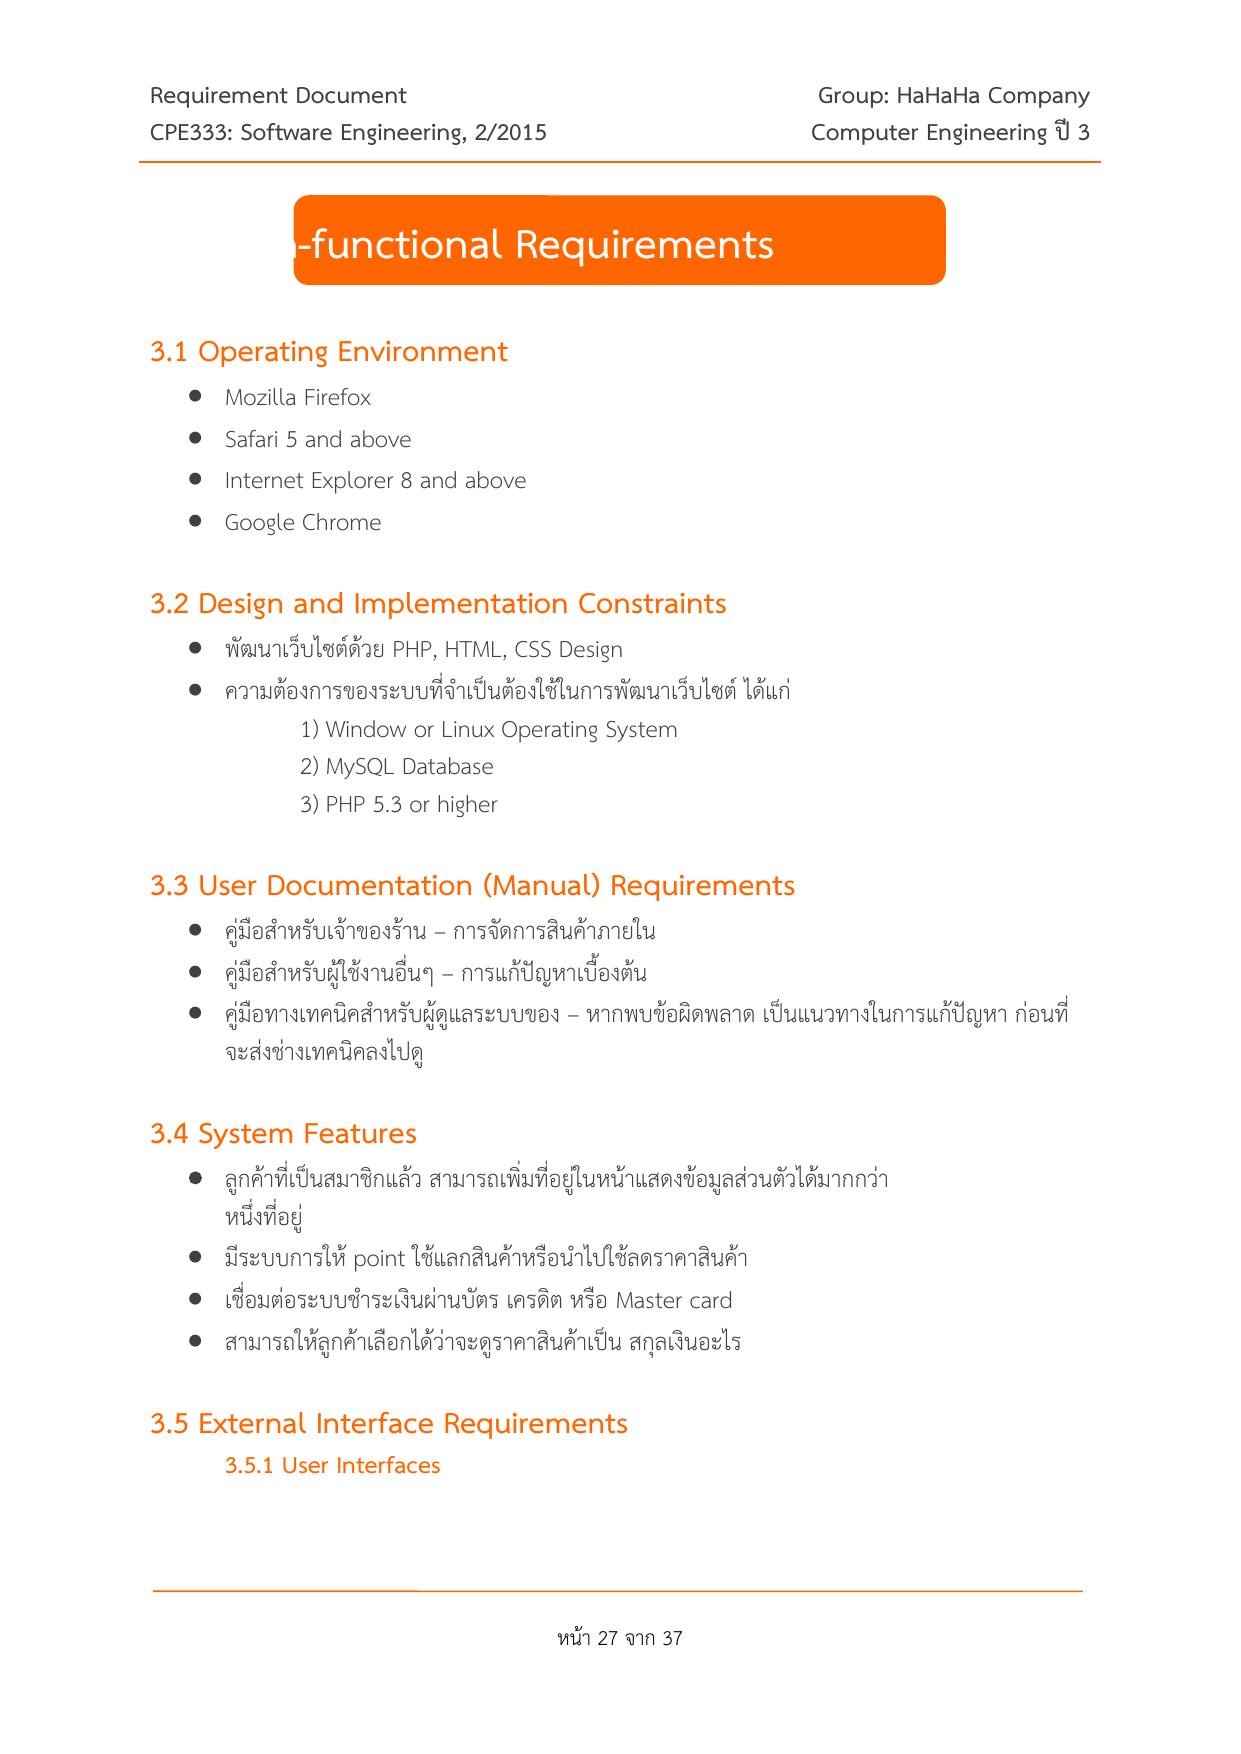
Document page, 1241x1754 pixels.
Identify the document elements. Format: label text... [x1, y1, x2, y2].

text 3.5 External Interface Requirements [150, 1397, 1090, 1444]
list คู่มือทางเทคนิคสำหรับผู้ดูแลระบบของ – หากพบข้อผิดพลาด เป็นแนวทางในการแก้ปัญหา ก่อนที่จะส่งช่างเทคนิคลงไปดู [187, 989, 1090, 1069]
list Internet Explorer 8 and above [187, 455, 1090, 497]
text 3.4 System Features [150, 1107, 1090, 1154]
text 3.5.1 User Interfaces [150, 1444, 1090, 1481]
list คู่มือสำหรับเจ้าของร้าน – การจัดการสินค้าภายใน [187, 906, 1090, 947]
list Mozilla Firefox [187, 372, 1090, 413]
list สามารถให้ลูกค้าเลือกได้ว่าจะดูราคาสินค้าเป็น สกุลเงินอะไร [187, 1317, 1090, 1359]
text 3.2 Design and Implementation Constraints [150, 577, 1090, 624]
list เชื่อมต่อระบบชำระเงินผ่านบัตร เครดิต หรือ Master card [187, 1275, 1090, 1317]
list Google Chrome [187, 497, 1090, 539]
text 3.3 User Documentation (Manual) Requirements [150, 858, 1090, 906]
text 2) MySQL Database [225, 745, 1090, 783]
list คู่มือสำหรับผู้ใช้งานอื่นๆ – การแก้ปัญหาเบื้องต้น [187, 947, 1090, 989]
text 3.1 Operating Environment [150, 324, 1090, 372]
list ลูกค้าที่เป็นสมาชิกแล้ว สามารถเพิ่มที่อยู่ในหน้าแสดงข้อมูลส่วนตัวได้มากกว่า หนึ่งที่อยู่ [187, 1154, 1090, 1233]
list Safari 5 and above [187, 413, 1090, 455]
list พัฒนาเว็บไซต์ด้วย PHP, HTML, CSS Design [187, 624, 1090, 666]
list ความต้องการของระบบที่จำเป็นต้องใช้ในการพัฒนาเว็บไซต์ ได้แก่ [187, 666, 1090, 708]
text 3) PHP 5.3 or higher [225, 783, 1090, 821]
text 1) Window or Linux Operating System [225, 708, 1090, 745]
list มีระบบการให้ point ใช้แลกสินค้าหรือนำไปใช้ลดราคาสินค้า [187, 1233, 1090, 1275]
